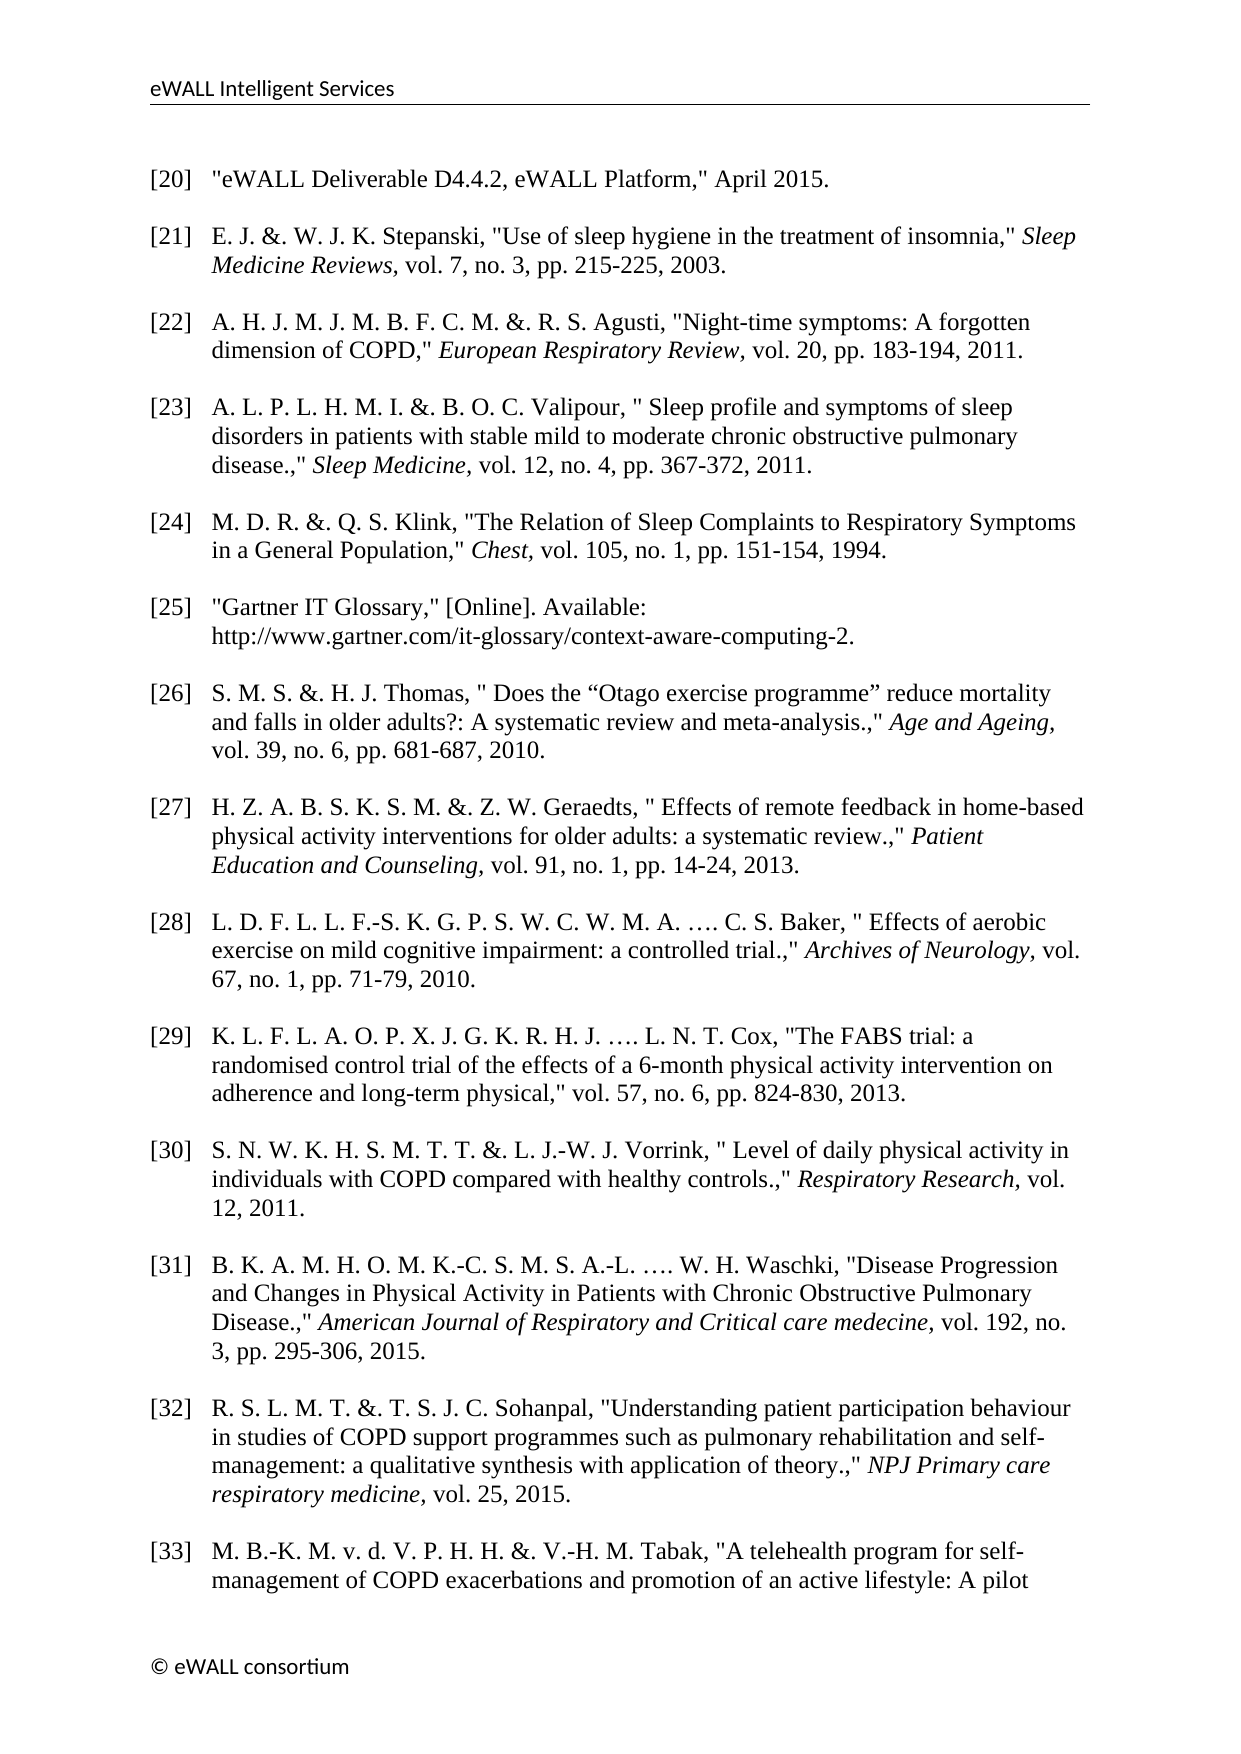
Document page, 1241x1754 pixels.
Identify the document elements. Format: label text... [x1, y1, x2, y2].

table_cell [20] [149, 150, 210, 207]
table_cell L. D. F. L. L. F.-S. K. G. P. S. W. C. W. M. A. …. C. S. Baker, " Effects of aerobic exercise on mild cognitive impairment: a controlled trial.," Archives of Neurology, vol. 67, no. 1, pp. 71-79, 2010. [210, 893, 1089, 1007]
table_cell S. N. W. K. H. S. M. T. T. &. L. J.-W. J. Vorrink, " Level of daily physical activity in individuals with COPD compared with healthy controls.," Respiratory Research, vol. 12, 2011. [210, 1121, 1089, 1236]
table_cell [26] [149, 664, 210, 778]
table_cell [24] [149, 493, 210, 578]
table_cell [27] [149, 778, 210, 892]
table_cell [210, 1522, 1089, 1595]
table_cell R. S. L. M. T. &. T. S. J. C. Sohanpal, "Understanding patient participation behaviour in studies of COPD support programmes such as pulmonary rehabilitation and self-management: a qualitative synthesis with application of theory.," NPJ Primary care respiratory medicine, vol. 25, 2015. [210, 1379, 1089, 1522]
table_cell K. L. F. L. A. O. P. X. J. G. K. R. H. J. …. L. N. T. Cox, "The FABS trial: a randomised control trial of the effects of a 6-month physical activity intervention on adherence and long-term physical," vol. 57, no. 6, pp. 824-830, 2013. [210, 1007, 1089, 1121]
table_cell [22] [149, 293, 210, 378]
table_cell [33] [149, 1522, 210, 1595]
table_cell [30] [149, 1121, 210, 1236]
table_cell [29] [149, 1007, 210, 1121]
table_cell S. M. S. &. H. J. Thomas, " Does the “Otago exercise programme” reduce mortality and falls in older adults?: A systematic review and meta-analysis.," Age and Ageing, vol. 39, no. 6, pp. 681-687, 2010. [210, 664, 1089, 778]
table_cell M. D. R. &. Q. S. Klink, "The Relation of Sleep Complaints to Respiratory Symptoms in a General Population," Chest, vol. 105, no. 1, pp. 151-154, 1994. [210, 493, 1089, 578]
table_cell A. L. P. L. H. M. I. &. B. O. C. Valipour, " Sleep profile and symptoms of sleep disorders in patients with stable mild to moderate chronic obstructive pulmonary disease.," Sleep Medicine, vol. 12, no. 4, pp. 367-372, 2011. [210, 378, 1089, 492]
table_cell [31] [149, 1236, 210, 1379]
table_cell "Gartner IT Glossary," [Online]. Available: http://www.gartner.com/it-glossary/context-aware-computing-2. [210, 578, 1089, 664]
table_cell E. J. &. W. J. K. Stepanski, "Use of sleep hygiene in the treatment of insomnia," Sleep Medicine Reviews, vol. 7, no. 3, pp. 215-225, 2003. [210, 207, 1089, 292]
table_cell B. K. A. M. H. O. M. K.-C. S. M. S. A.-L. …. W. H. Waschki, "Disease Progression and Changes in Physical Activity in Patients with Chronic Obstructive Pulmonary Disease.," American Journal of Respiratory and Critical care medecine, vol. 192, no. 3, pp. 295-306, 2015. [210, 1236, 1089, 1379]
table_cell [32] [149, 1379, 210, 1522]
table_cell [25] [149, 578, 210, 664]
table_cell [23] [149, 378, 210, 492]
table_cell "eWALL Deliverable D4.4.2, eWALL Platform," April 2015. [210, 150, 1089, 207]
table_cell H. Z. A. B. S. K. S. M. &. Z. W. Geraedts, " Effects of remote feedback in home-based physical activity interventions for older adults: a systematic review.," Patient Education and Counseling, vol. 91, no. 1, pp. 14-24, 2013. [210, 778, 1089, 892]
table_cell [21] [149, 207, 210, 292]
table_cell [28] [149, 893, 210, 1007]
table_cell A. H. J. M. J. M. B. F. C. M. &. R. S. Agusti, "Night-time symptoms: A forgotten dimension of COPD," European Respiratory Review, vol. 20, pp. 183-194, 2011. [210, 293, 1089, 378]
